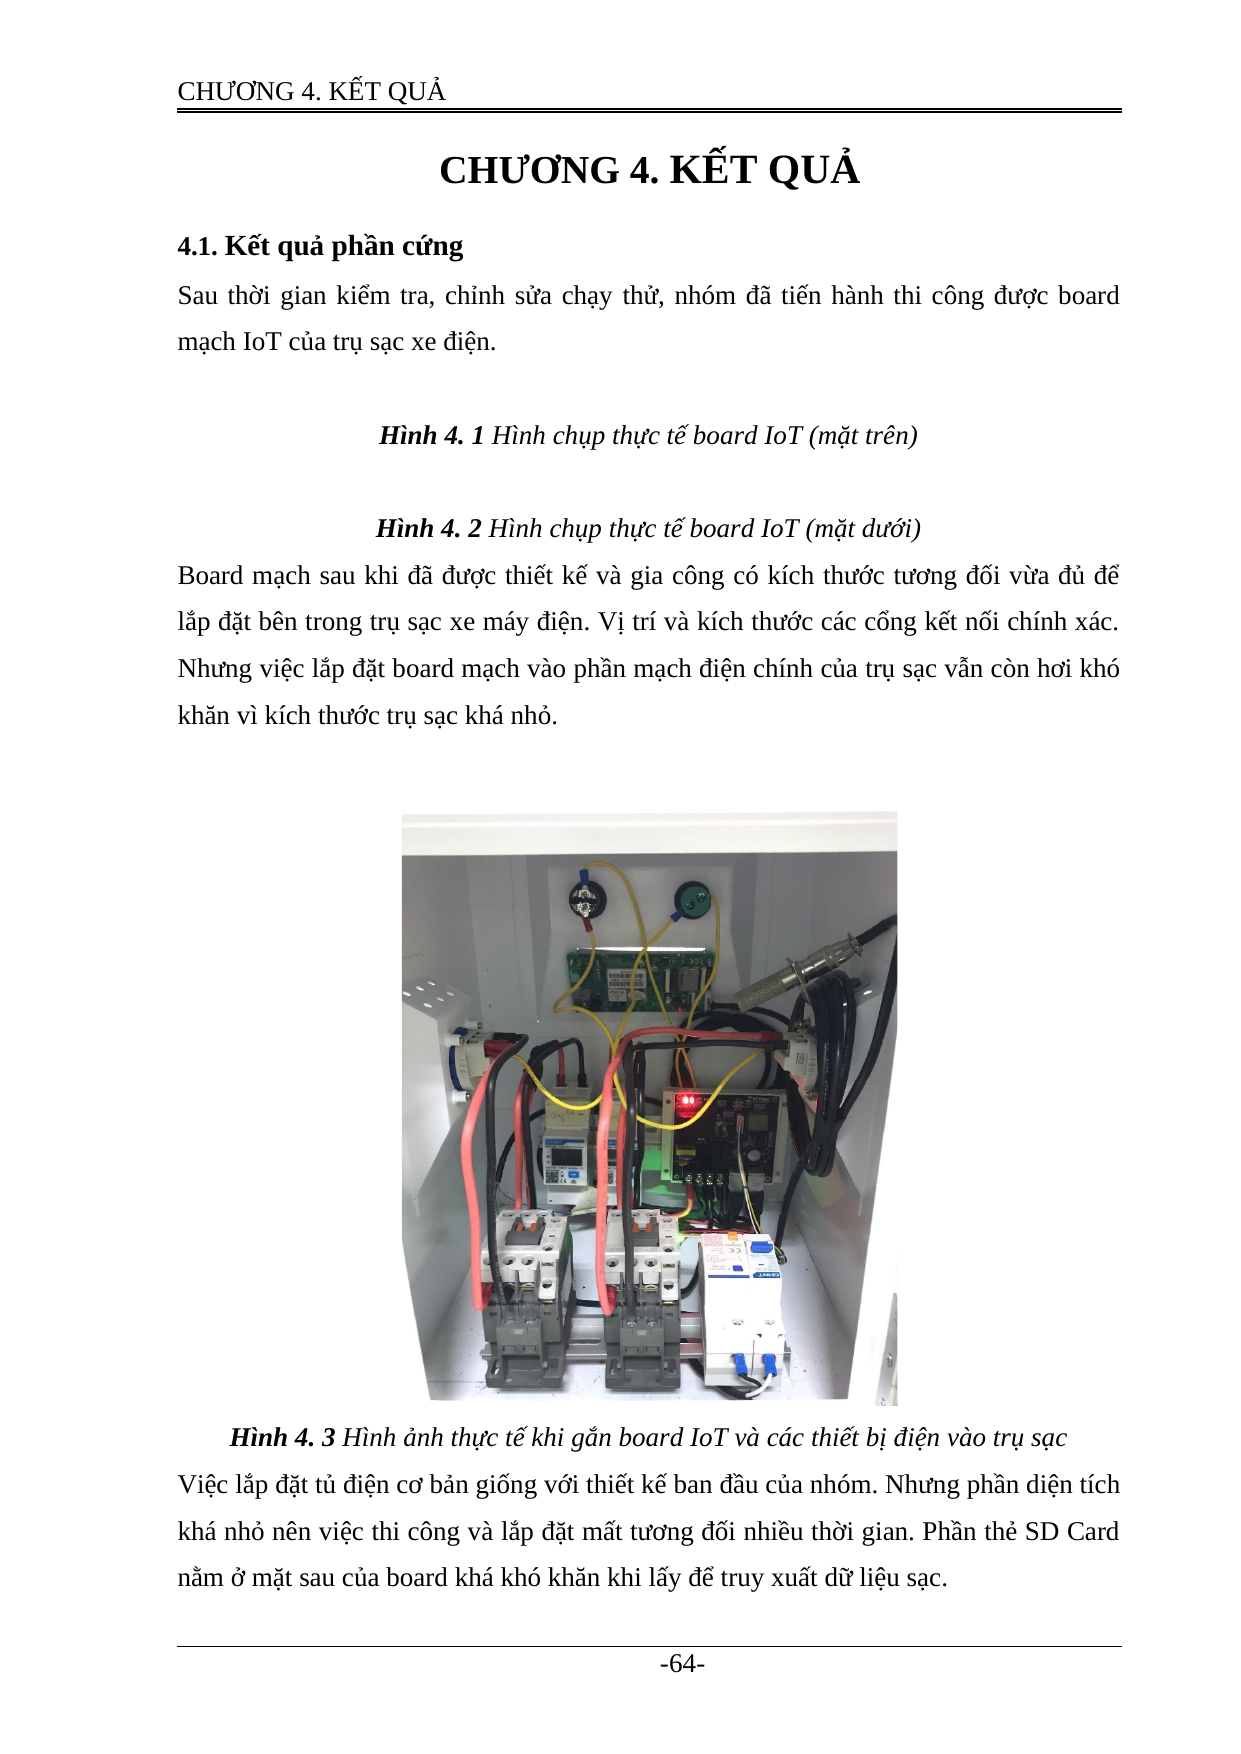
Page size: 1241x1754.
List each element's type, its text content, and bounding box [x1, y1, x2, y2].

text Board mạch sau khi đã được thiết kế và gia công có kích thước tương đối vừa đủ để lắp đặt bên trong trụ sạc xe máy điện. Vị trí và kích thước các cổng kết nối chính xác. Nhưng việc lắp đặt board mạch vào phần mạch điện chính của trụ sạc vẫn còn hơi khó khăn vì kích thước trụ sạc khá nhỏ. [177, 559, 1122, 730]
text Việc lắp đặt tủ điện cơ bản giống với thiết kế ban đầu của nhóm. Nhưng phần diện tích khá nhỏ nên việc thi công và lắp đặt mất tương đối nhiều thời gian. Phần thẻ SD Card nằm ở mặt sau của board khá khó khăn khi lấy để truy xuất dữ liệu sạc. [177, 1468, 1122, 1593]
picture [401, 745, 898, 1406]
text Hình 4. 2 Hình chụp thực tế board IoT (mặt dưới) [177, 512, 1122, 543]
text Sau thời gian kiểm tra, chỉnh sửa chạy thử, nhóm đã tiến hành thi công được board mạch IoT của trụ sạc xe điện. [177, 279, 1122, 357]
text Hình 4. 3 Hình ảnh thực tế khi gắn board IoT và các thiết bị điện vào trụ sạc [177, 1422, 1122, 1453]
subtitle KẾT QUẢ [177, 144, 1122, 192]
text Hình 4. 1 Hình chụp thực tế board IoT (mặt trên) [177, 419, 1122, 450]
subtitle Kết quả phần cứng [177, 228, 1122, 262]
